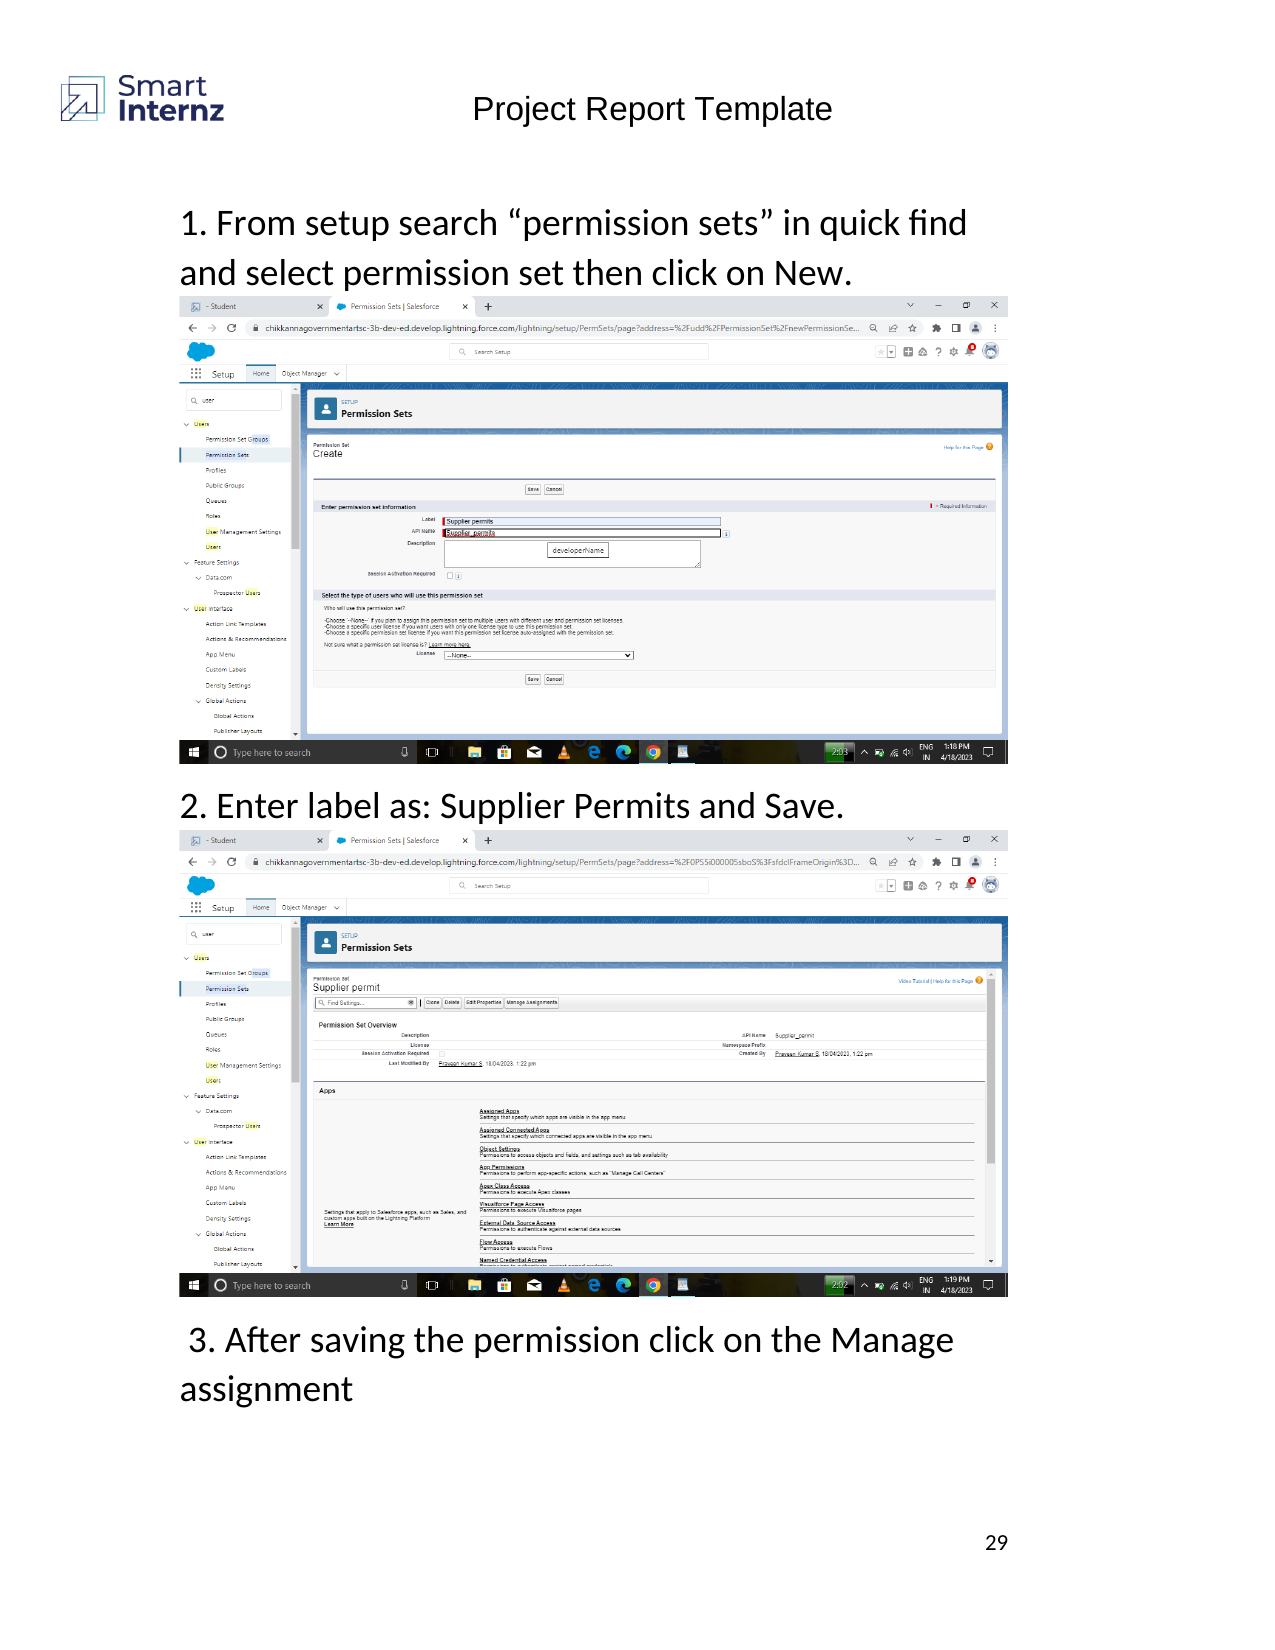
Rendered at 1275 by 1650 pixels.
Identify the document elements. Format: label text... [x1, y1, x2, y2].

text 3. After saving the permission click on the Manage assignment [179, 1316, 1008, 1411]
text 2. Enter label as: Supplier Permits and Save. [179, 782, 1008, 830]
picture [179, 296, 1008, 764]
text 1. From setup search “permission sets” in quick find and select permission set then click on New. [179, 199, 1008, 296]
picture [60, 75, 224, 121]
picture [179, 830, 1008, 1297]
